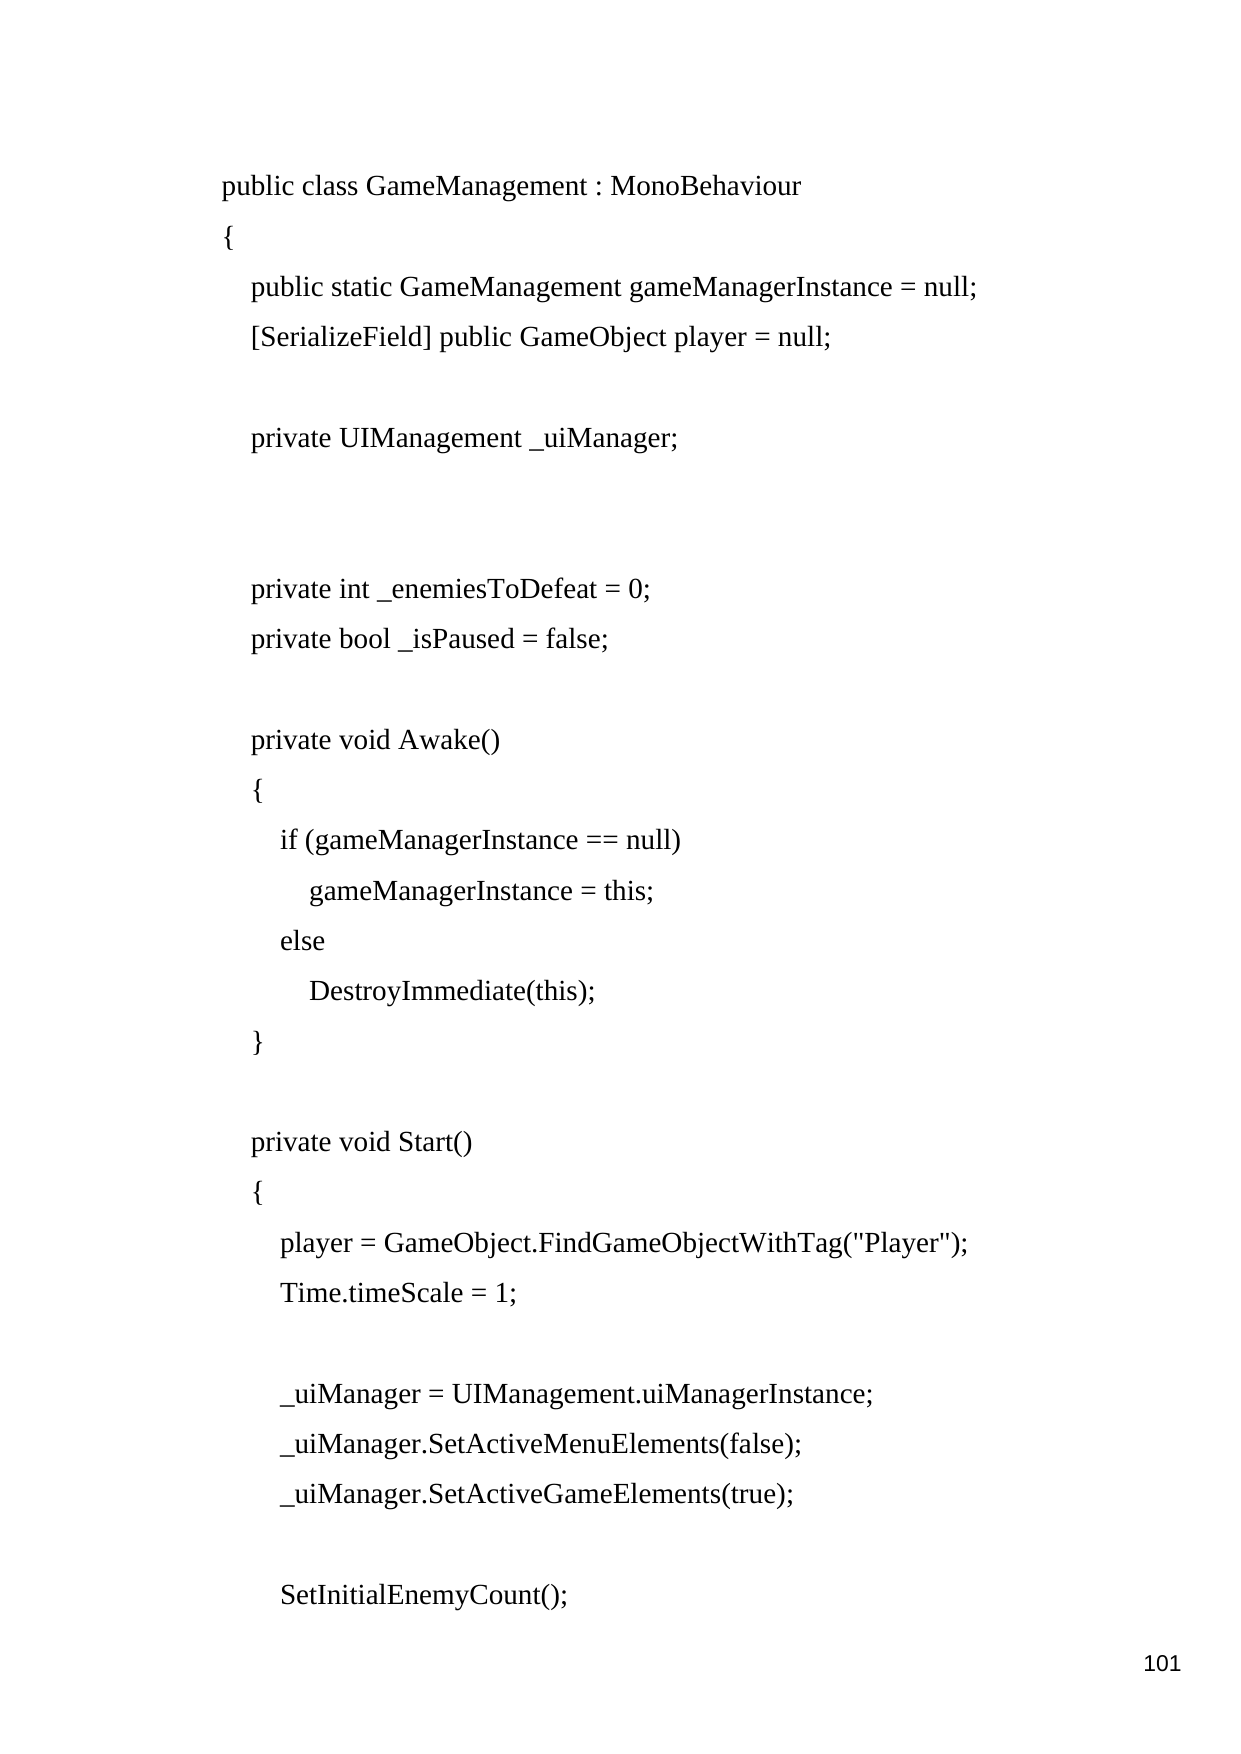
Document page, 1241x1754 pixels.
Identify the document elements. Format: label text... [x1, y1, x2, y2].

text if (gameManagerInstance == null) [148, 822, 1181, 856]
text _uiManager.SetActiveGameElements(true); [148, 1476, 1181, 1510]
text private void Start() [148, 1124, 1181, 1158]
text public class GameManagement : MonoBehaviour [148, 168, 1181, 202]
text { [148, 219, 1181, 252]
text Time.timeScale = 1; [148, 1275, 1181, 1309]
text { [148, 772, 1181, 806]
text else [148, 923, 1181, 957]
text { [148, 1174, 1181, 1208]
text gameManagerInstance = this; [148, 873, 1181, 906]
text _uiManager.SetActiveMenuElements(false); [148, 1426, 1181, 1460]
text private void Awake() [148, 722, 1181, 755]
text [SerializeField] public GameObject player = null; [148, 319, 1181, 353]
text private bool _isPaused = false; [148, 621, 1181, 655]
text player = GameObject.FindGameObjectWithTag("Player"); [148, 1225, 1181, 1258]
text public static GameManagement gameManagerInstance = null; [148, 269, 1181, 302]
text DestroyImmediate(this); [148, 973, 1181, 1007]
text } [148, 1024, 1181, 1057]
text _uiManager = UIManagement.uiManagerInstance; [148, 1376, 1181, 1409]
text private int _enemiesToDefeat = 0; [148, 571, 1181, 604]
text SetInitialEnemyCount(); [148, 1577, 1181, 1611]
text private UIManagement _uiManager; [148, 420, 1181, 453]
